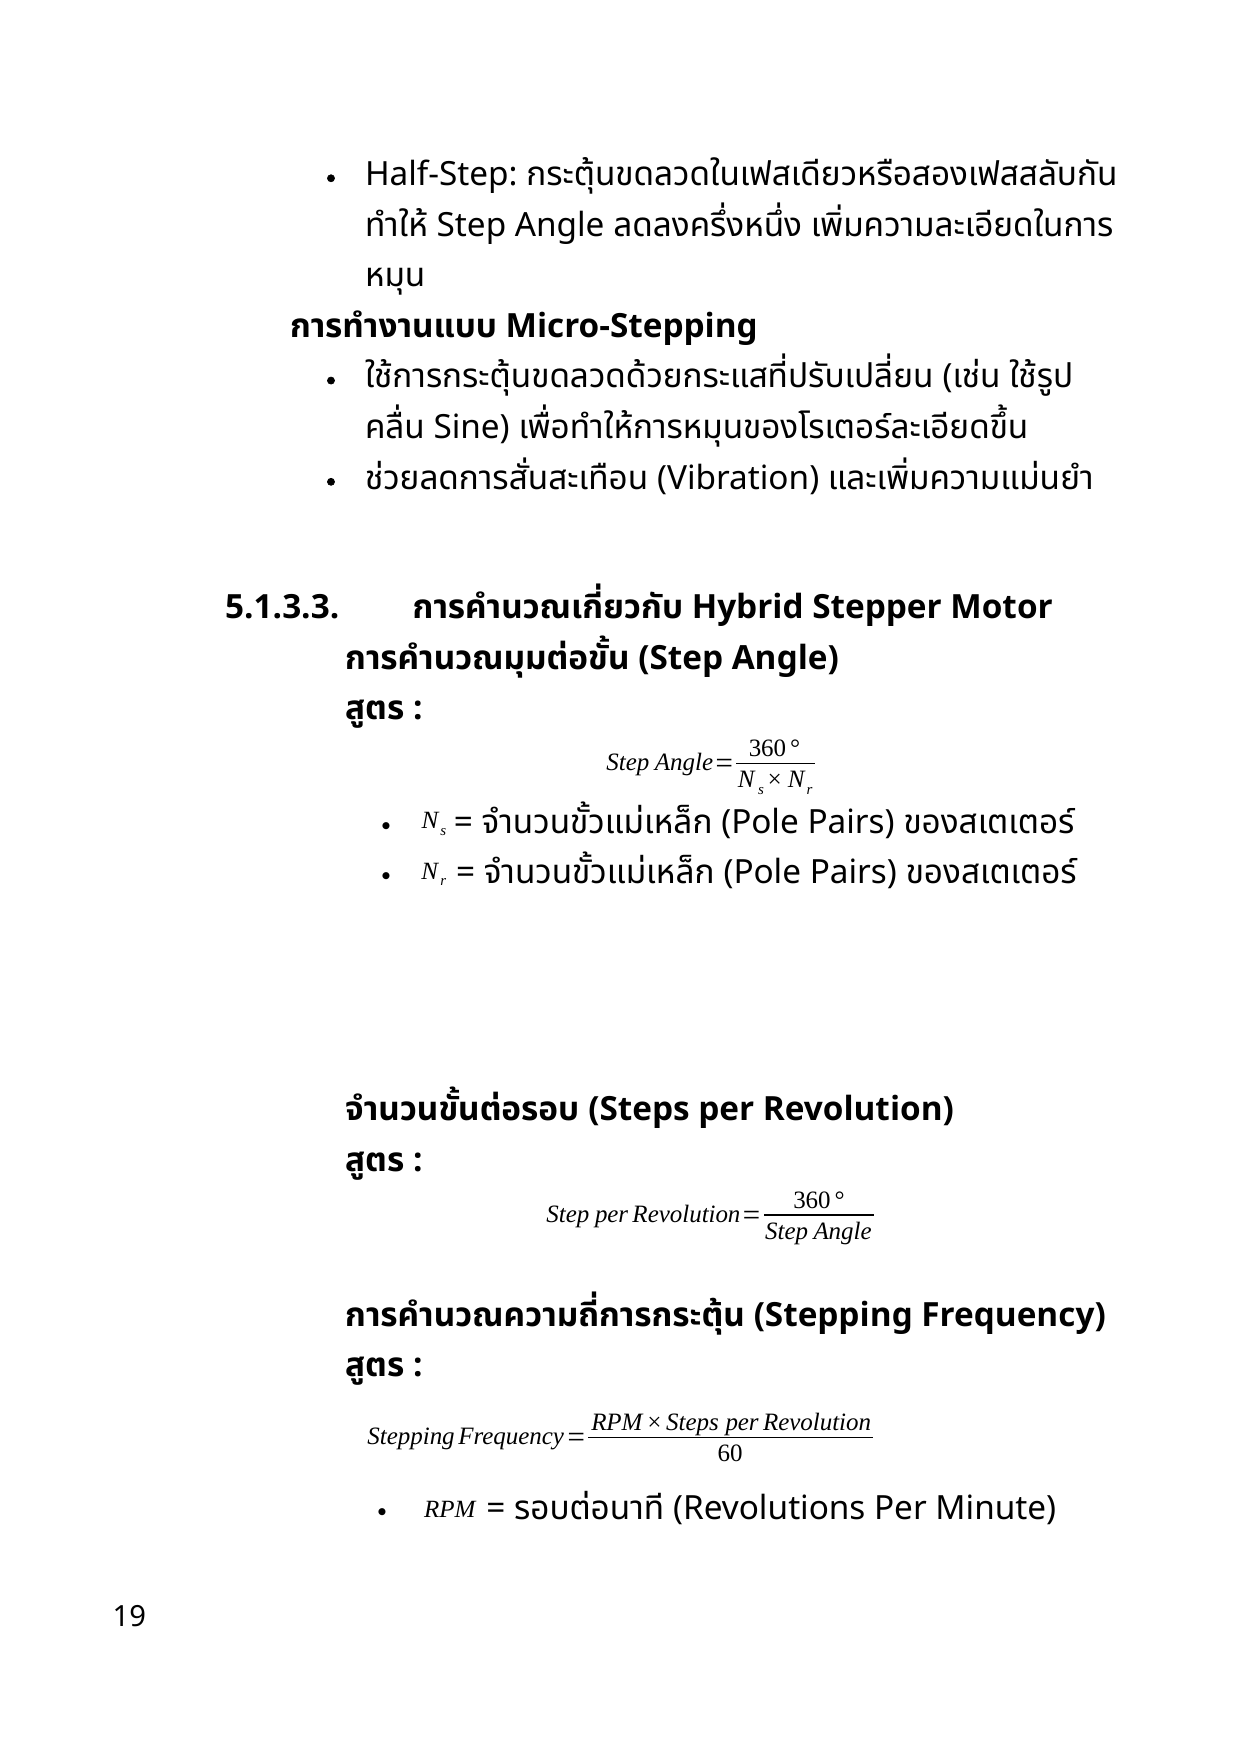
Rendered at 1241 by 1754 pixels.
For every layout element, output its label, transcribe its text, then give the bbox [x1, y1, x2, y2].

list Half-Step: กระตุ้นขดลวดในเฟสเดียวหรือสองเฟสสลับกัน ทำให้ Step Angle ลดลงครึ่งหนึ่ง เพิ่มความละเอียดในการหมุน [327, 150, 1128, 302]
list จำนวนขั้นต่อรอบ (Steps per Revolution) [345, 1085, 1128, 1136]
list ช่วยลดการสั่นสะเทือน (Vibration) และเพิ่มความแม่นยำ [327, 453, 1128, 504]
list = รอบต่อนาที (Revolutions Per Minute) [378, 1484, 1128, 1535]
list สูตร : [345, 1341, 1128, 1392]
list = จำนวนขั้วแม่เหล็ก (Pole Pairs) ของสเตเตอร์ [382, 848, 1128, 899]
list การคำนวณมุมต่อขั้น (Step Angle) [345, 633, 1128, 684]
list สูตร : [345, 1136, 1128, 1186]
list = จำนวนขั้วแม่เหล็ก (Pole Pairs) ของสเตเตอร์ [382, 797, 1128, 848]
list ใช้การกระตุ้นขดลวดด้วยกระแสที่ปรับเปลี่ยน (เช่น ใช้รูปคลื่น Sine) เพื่อทำให้การหมุนของโรเตอร์ละเอียดขึ้น [327, 352, 1128, 453]
list การคำนวณความถี่การกระตุ้น (Stepping Frequency) [345, 1291, 1128, 1341]
list สูตร : [345, 684, 1128, 735]
list การคำนวณเกี่ยวกับ Hybrid Stepper Motor [225, 583, 1128, 633]
list การทำงานแบบ Micro-Stepping [290, 302, 1128, 352]
